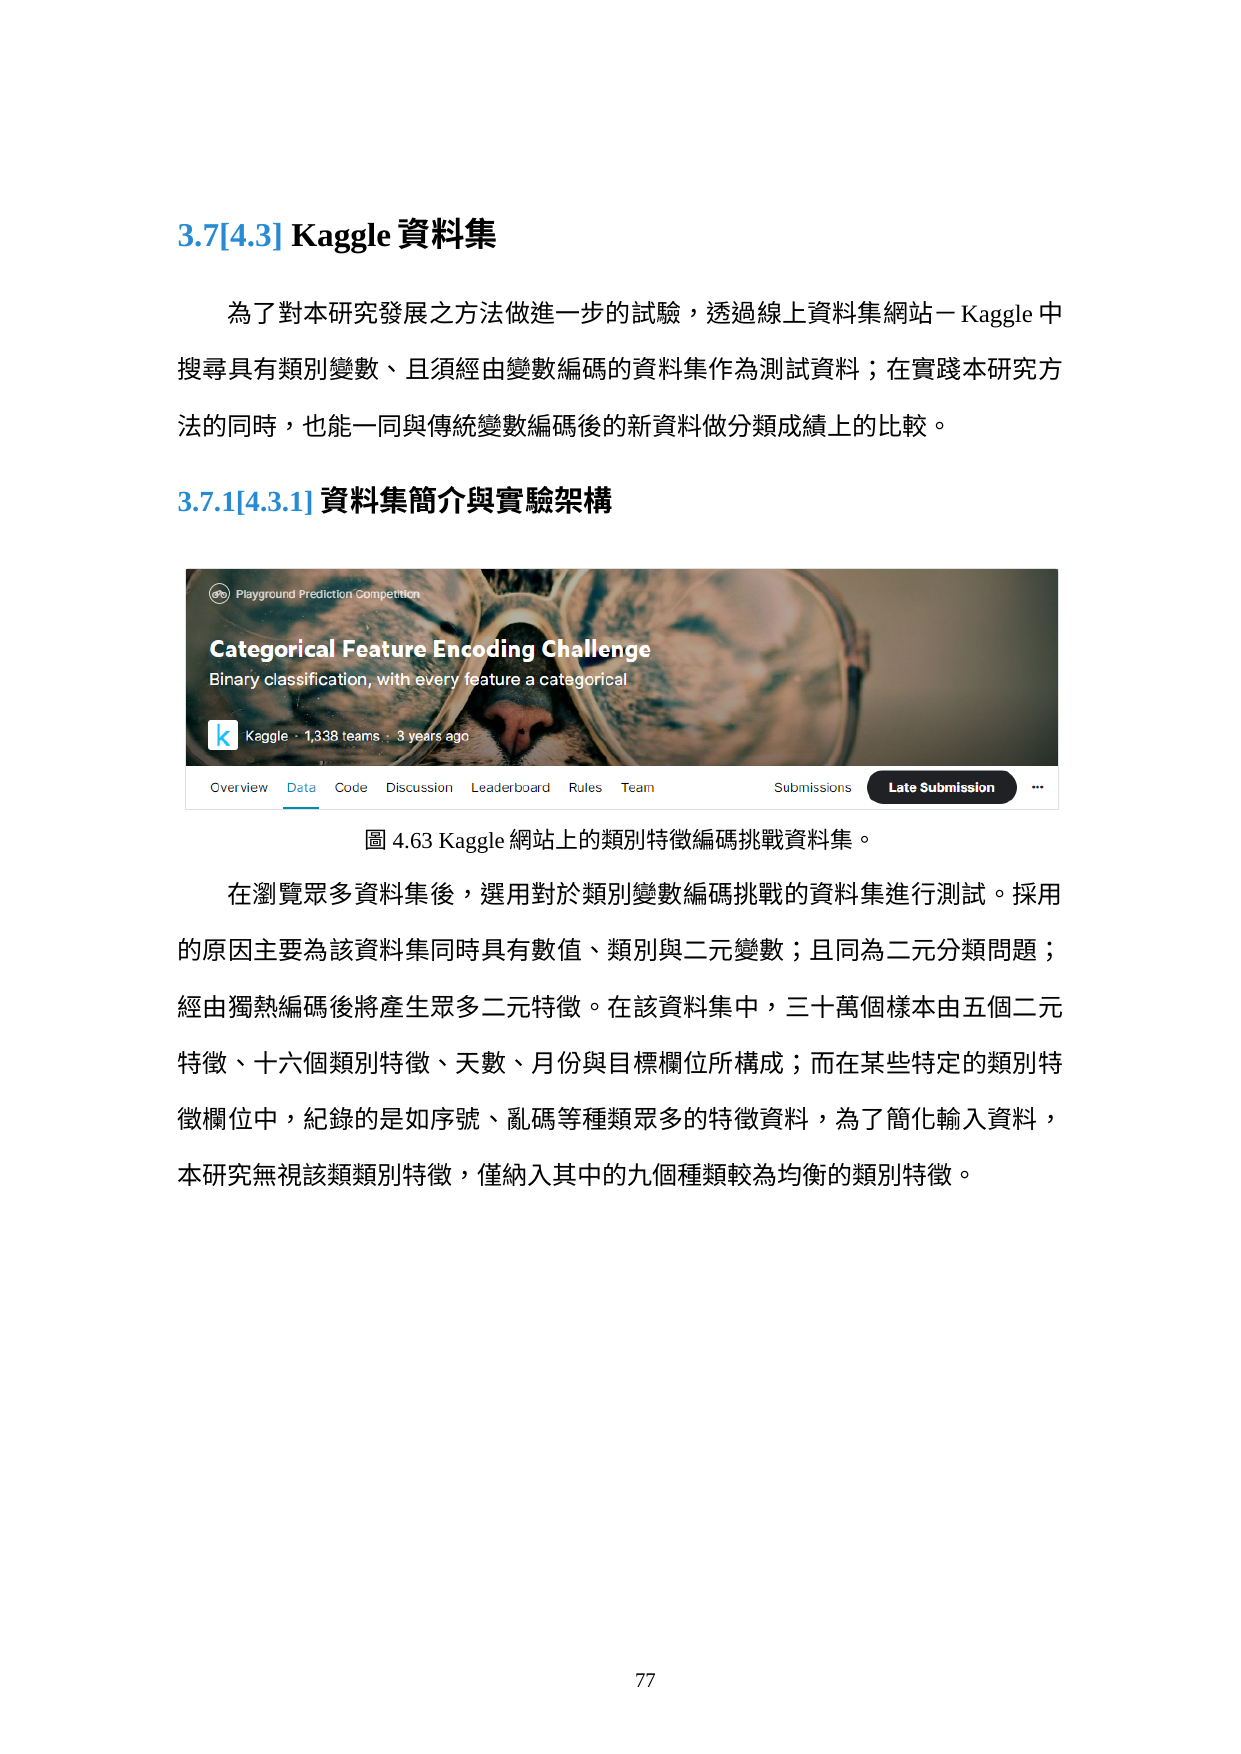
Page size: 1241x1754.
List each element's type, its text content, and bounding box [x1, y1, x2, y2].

text 為了對本研究發展之方法做進一步的試驗，透過線上資料集網站－Kaggle中搜尋具有類別變數、且須經由變數編碼的資料集作為測試資料；在實踐本研究方法的同時，也能一同與傳統變數編碼後的新資料做分類成績上的比較。 [177, 293, 1063, 443]
subtitle 資料集簡介與實驗架構 [177, 461, 1063, 536]
text 在瀏覽眾多資料集後，選用對於類別變數編碼挑戰的資料集進行測試。採用的原因主要為該資料集同時具有數值、類別與二元變數；且同為二元分類問題；經由獨熱編碼後將產生眾多二元特徵。在該資料集中，三十萬個樣本由五個二元特徵、十六個類別特徵、天數、月份與目標欄位所構成；而在某些特定的類別特徵欄位中，紀錄的是如序號、亂碼等種類眾多的特徵資料，為了簡化輸入資料，本研究無視該類類別特徵，僅納入其中的九個種類較為均衡的類別特徵。 [177, 874, 1063, 1193]
picture [177, 562, 1063, 815]
subtitle Kaggle資料集 [177, 194, 1063, 269]
